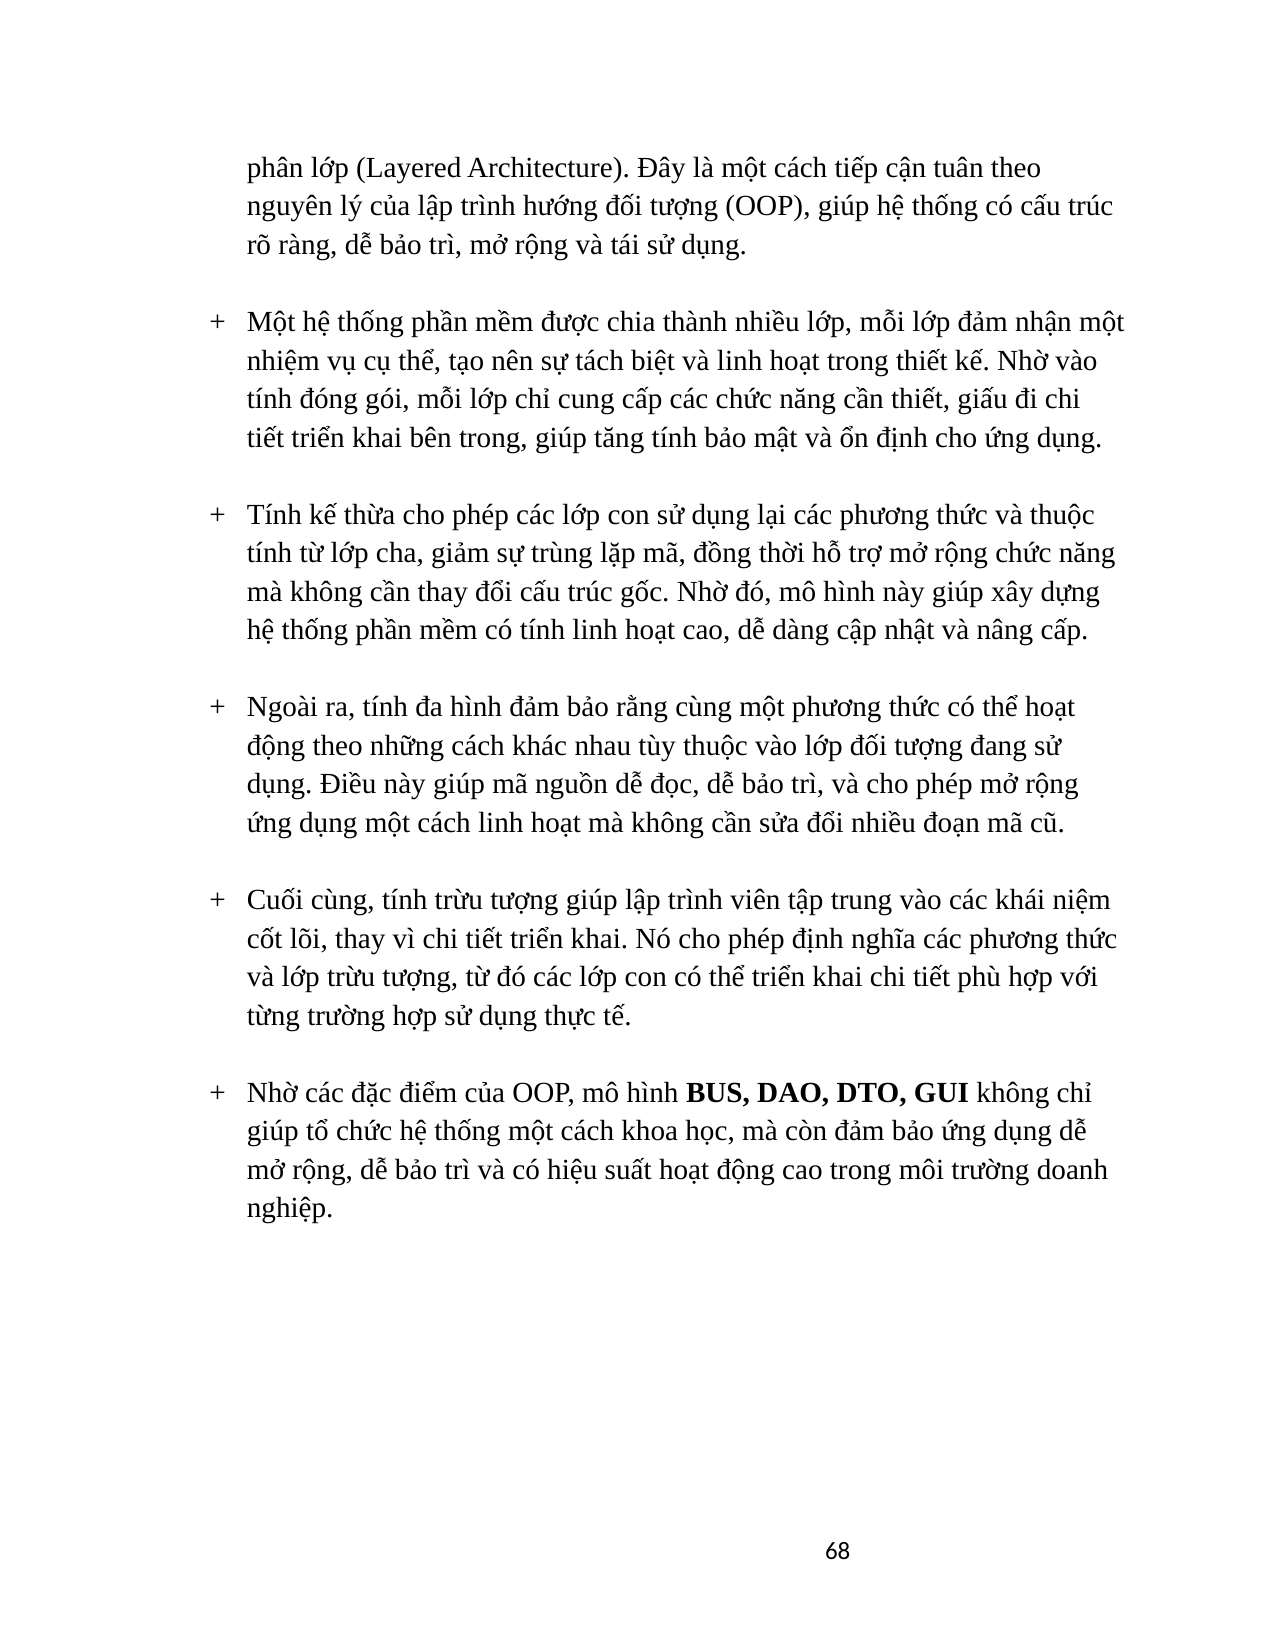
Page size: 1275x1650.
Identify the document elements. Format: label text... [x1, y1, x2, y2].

list Ngoài ra, tính đa hình đảm bảo rằng cùng một phương thức có thể hoạt động theo những cách khác nhau tùy thuộc vào lớp đối tượng đang sử dụng. Điều này giúp mã nguồn dễ đọc, dễ bảo trì, và cho phép mở rộng ứng dụng một cách linh hoạt mà không cần sửa đổi nhiều đoạn mã cũ. [209, 689, 1125, 839]
list Cuối cùng, tính trừu tượng giúp lập trình viên tập trung vào các khái niệm cốt lõi, thay vì chi tiết triển khai. Nó cho phép định nghĩa các phương thức và lớp trừu tượng, từ đó các lớp con có thể triển khai chi tiết phù hợp với từng trường hợp sử dụng thực tế. [209, 882, 1125, 1031]
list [209, 150, 1125, 261]
list Tính kế thừa cho phép các lớp con sử dụng lại các phương thức và thuộc tính từ lớp cha, giảm sự trùng lặp mã, đồng thời hỗ trợ mở rộng chức năng mà không cần thay đổi cấu trúc gốc. Nhờ đó, mô hình này giúp xây dựng hệ thống phần mềm có tính linh hoạt cao, dễ dàng cập nhật và nâng cấp. [209, 497, 1125, 646]
list Nhờ các đặc điểm của OOP, mô hình BUS, DAO, DTO, GUI không chỉ giúp tổ chức hệ thống một cách khoa học, mà còn đảm bảo ứng dụng dễ mở rộng, dễ bảo trì và có hiệu suất hoạt động cao trong môi trường doanh nghiệp. [209, 1075, 1125, 1224]
list Một hệ thống phần mềm được chia thành nhiều lớp, mỗi lớp đảm nhận một nhiệm vụ cụ thể, tạo nên sự tách biệt và linh hoạt trong thiết kế. Nhờ vào tính đóng gói, mỗi lớp chỉ cung cấp các chức năng cần thiết, giấu đi chi tiết triển khai bên trong, giúp tăng tính bảo mật và ổn định cho ứng dụng. [209, 304, 1125, 453]
